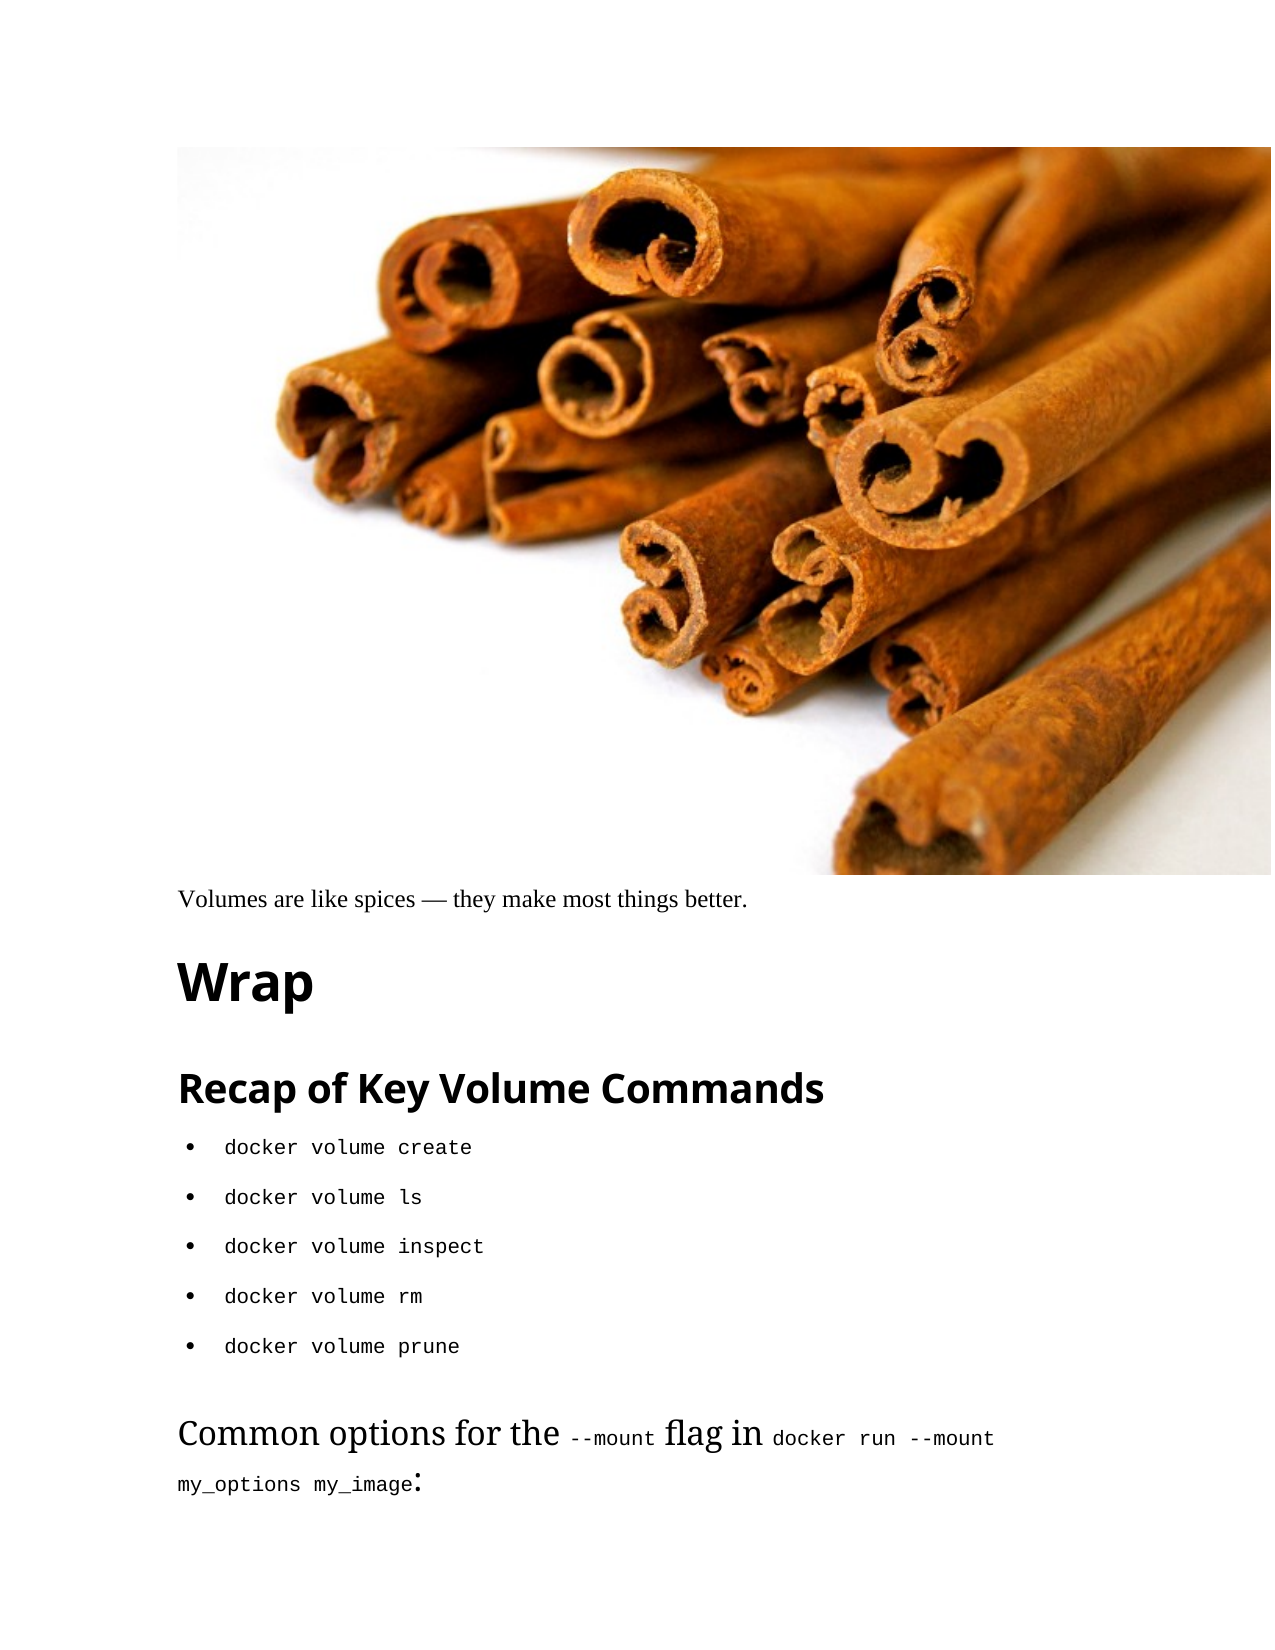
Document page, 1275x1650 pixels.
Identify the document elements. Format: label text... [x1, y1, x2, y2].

text Wrap [177, 944, 1098, 1017]
list docker volume create [187, 1137, 1098, 1160]
list docker volume rm [187, 1286, 1098, 1310]
list docker volume ls [187, 1187, 1098, 1210]
list docker volume inspect [187, 1237, 1098, 1260]
text Volumes are like spices — they make most things better. 🥘 [177, 884, 1098, 913]
list docker volume prune [187, 1336, 1098, 1360]
text Common options for the --mount flag in docker run --mount my_options my_image: [177, 1410, 1098, 1501]
picture [177, 147, 1271, 875]
text Recap of Key Volume Commands [177, 1060, 1098, 1115]
